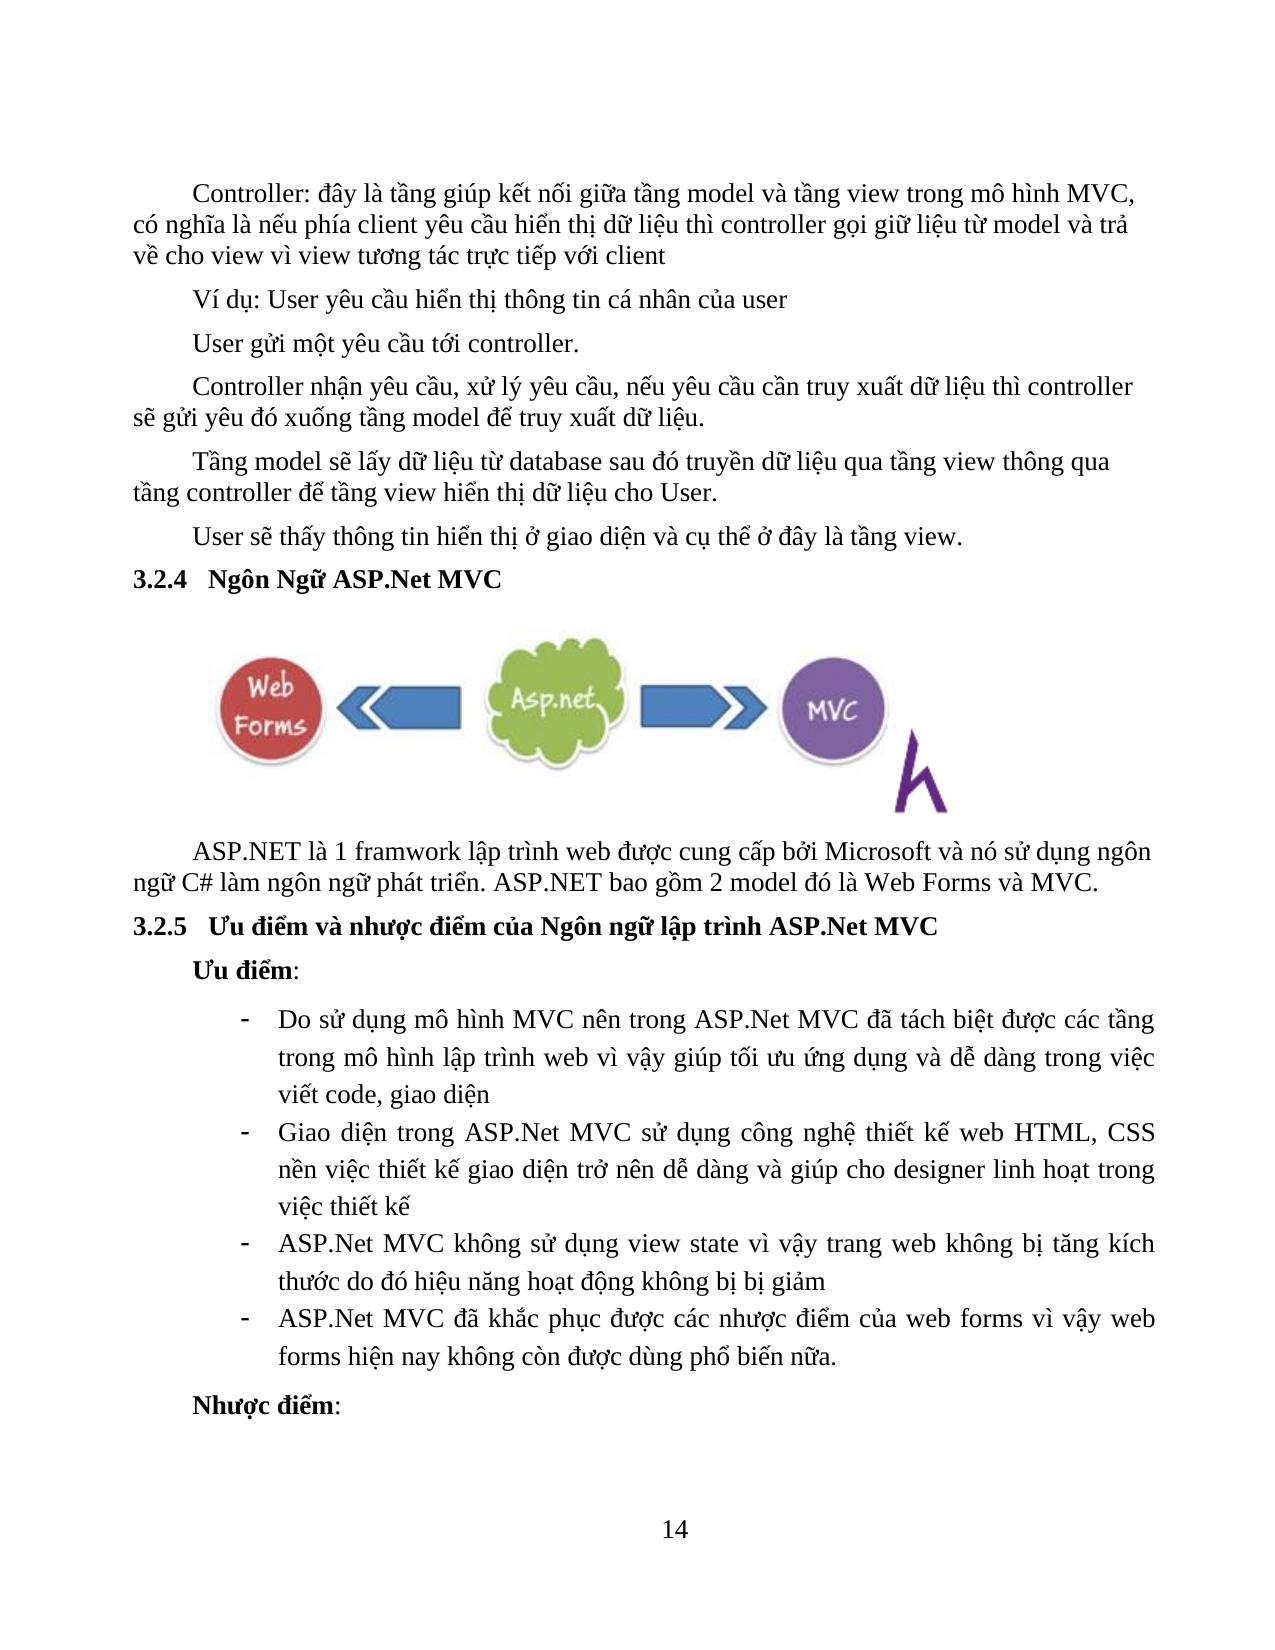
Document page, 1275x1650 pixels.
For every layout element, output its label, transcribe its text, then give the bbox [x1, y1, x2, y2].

picture [191, 607, 977, 823]
subtitle Ưu điểm và nhược điểm của Ngôn ngữ lập trình ASP.Net MVC [133, 910, 1157, 941]
list ASP.Net MVC đã khắc phục được các nhược điểm của web forms vì vậy web forms hiện nay không còn được dùng phổ biến nữa. [240, 1302, 1157, 1371]
list Do sử dụng mô hình MVC nên trong ASP.Net MVC đã tách biệt được các tầng trong mô hình lập trình web vì vậy giúp tối ưu ứng dụng và dễ dàng trong việc viết code, giao diện [240, 1004, 1157, 1109]
text Ưu điểm: [133, 954, 1157, 985]
subtitle Ngôn Ngữ ASP.Net MVC [133, 564, 1157, 595]
text Controller: đây là tầng giúp kết nối giữa tầng model và tầng view trong mô hình MVC, có nghĩa là nếu phía client yêu cầu hiển thị dữ liệu thì controller gọi giữ liệu từ model và trả về cho view vì view tương tác trực tiếp với client [133, 177, 1157, 271]
text User gửi một yêu cầu tới controller. [133, 327, 1157, 358]
text User sẽ thấy thông tin hiển thị ở giao diện và cụ thể ở đây là tầng view. [133, 520, 1157, 551]
list ASP.Net MVC không sử dụng view state vì vậy trang web không bị tăng kích thước do đó hiệu năng hoạt động không bị bị giảm [240, 1228, 1157, 1296]
text Tầng model sẽ lấy dữ liệu từ database sau đó truyền dữ liệu qua tầng view thông qua tầng controller để tầng view hiển thị dữ liệu cho User. [133, 445, 1157, 507]
text Nhược điểm: [133, 1389, 1157, 1421]
list Giao diện trong ASP.Net MVC sử dụng công nghệ thiết kế web HTML, CSS nền việc thiết kế giao diện trở nên dễ dàng và giúp cho designer linh hoạt trong việc thiết kế [240, 1116, 1157, 1221]
text Controller nhận yêu cầu, xử lý yêu cầu, nếu yêu cầu cần truy xuất dữ liệu thì controller sẽ gửi yêu đó xuống tầng model để truy xuất dữ liệu. [133, 370, 1157, 433]
text Ví dụ: User yêu cầu hiển thị thông tin cá nhân của user [133, 283, 1157, 314]
